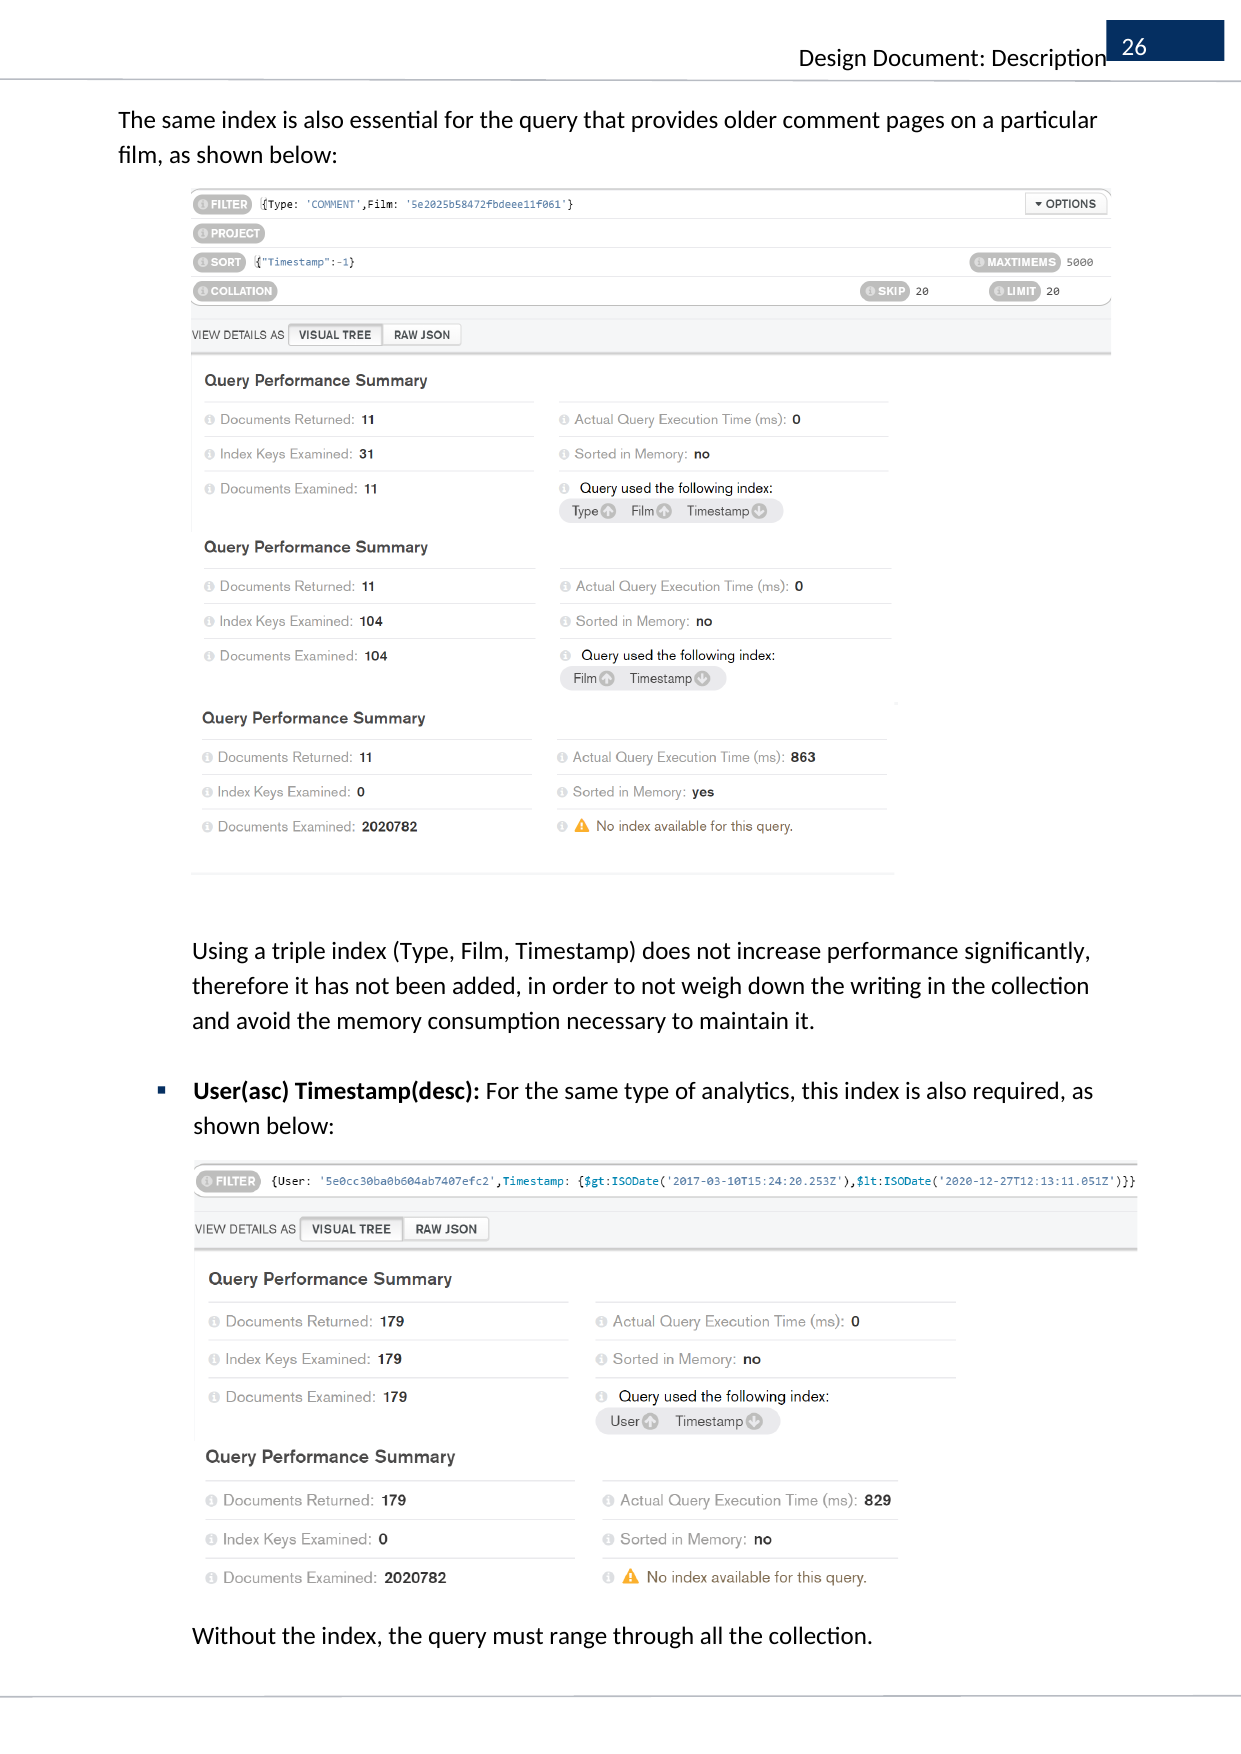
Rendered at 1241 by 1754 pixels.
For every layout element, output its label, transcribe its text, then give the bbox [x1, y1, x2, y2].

picture [191, 188, 1112, 875]
text The same index is also essential for the query that provides older comment pages on a particular film, as shown below: [118, 104, 1122, 170]
picture [194, 1160, 1138, 1595]
list User(asc) Timestamp(desc): For the same type of analytics, this index is also required, as shown below: [156, 1075, 1122, 1141]
list Using a triple index (Type, Film, Timestamp) does not increase performance significantly, therefore it has not been added, in order to not weigh down the writing in the collection and avoid the memory consumption necessary to maintain it. [192, 935, 1122, 1071]
